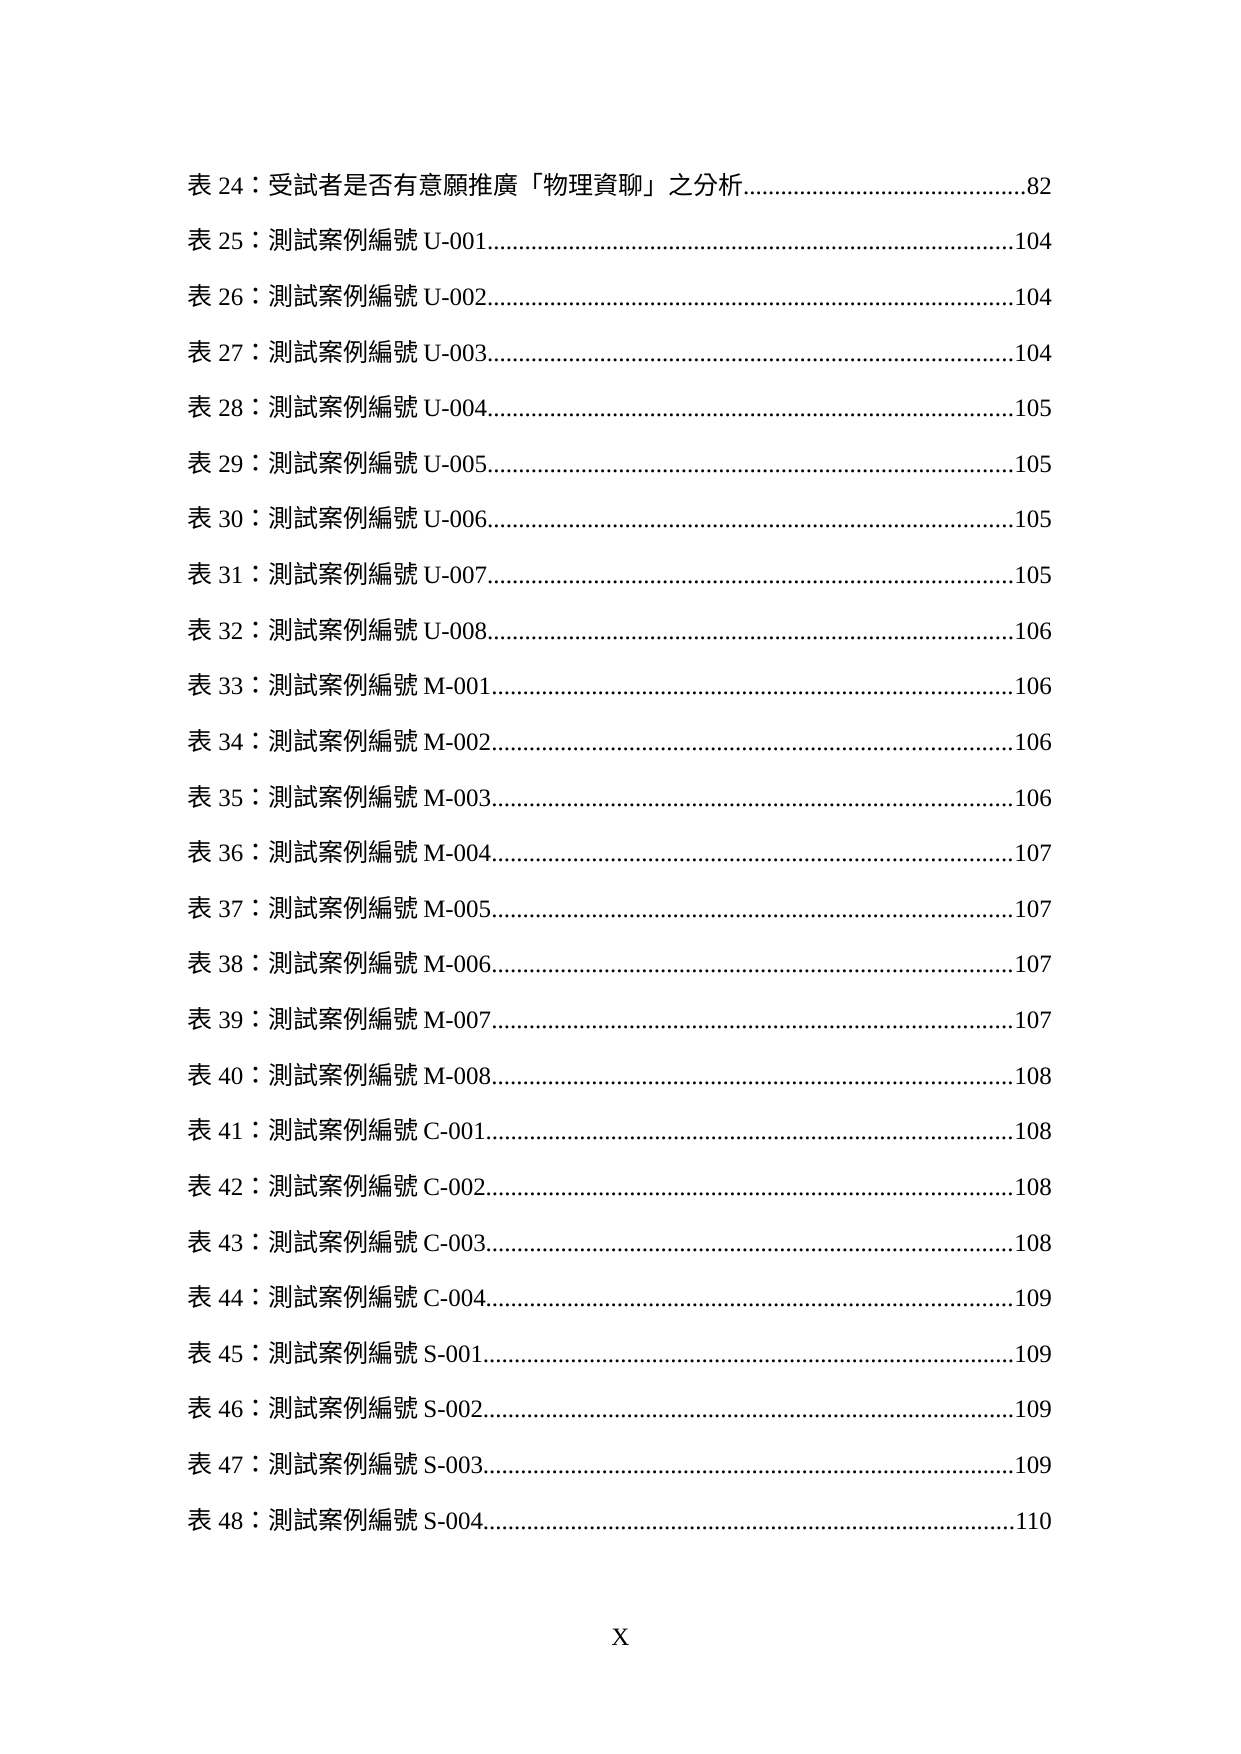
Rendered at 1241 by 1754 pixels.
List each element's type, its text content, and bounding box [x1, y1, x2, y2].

text 表 35：測試案例編號M-003 106 [187, 776, 1053, 814]
text 表 28：測試案例編號U-004 105 [187, 387, 1053, 424]
text 表 44：測試案例編號C-004 109 [187, 1277, 1053, 1314]
text 表 30：測試案例編號U-006 105 [187, 498, 1053, 536]
text 表 40：測試案例編號M-008 108 [187, 1054, 1053, 1092]
text 表 33：測試案例編號M-001 106 [187, 665, 1053, 703]
text 表 41：測試案例編號C-001 108 [187, 1110, 1053, 1148]
text 表 24：受試者是否有意願推廣「物理資聊」之分析 82 [187, 164, 1053, 202]
text 表 34：測試案例編號M-002 106 [187, 721, 1053, 758]
text 表 26：測試案例編號U-002 104 [187, 276, 1053, 313]
text 表 27：測試案例編號U-003 104 [187, 331, 1053, 369]
text 表 45：測試案例編號S-001 109 [187, 1333, 1053, 1370]
text 表 29：測試案例編號U-005 105 [187, 443, 1053, 480]
text 表 39：測試案例編號M-007 107 [187, 999, 1053, 1036]
text 表 47：測試案例編號S-003 109 [187, 1444, 1053, 1481]
text 表 43：測試案例編號C-003 108 [187, 1221, 1053, 1259]
text 表 48：測試案例編號S-004 110 [187, 1499, 1053, 1537]
text 表 32：測試案例編號U-008 106 [187, 609, 1053, 647]
text 表 36：測試案例編號M-004 107 [187, 832, 1053, 869]
text 表 25：測試案例編號U-001 104 [187, 220, 1053, 258]
text 表 31：測試案例編號U-007 105 [187, 554, 1053, 591]
text 表 37：測試案例編號M-005 107 [187, 888, 1053, 925]
text 表 42：測試案例編號C-002 108 [187, 1166, 1053, 1203]
text 表 46：測試案例編號S-002 109 [187, 1388, 1053, 1426]
text 表 38：測試案例編號M-006 107 [187, 943, 1053, 981]
